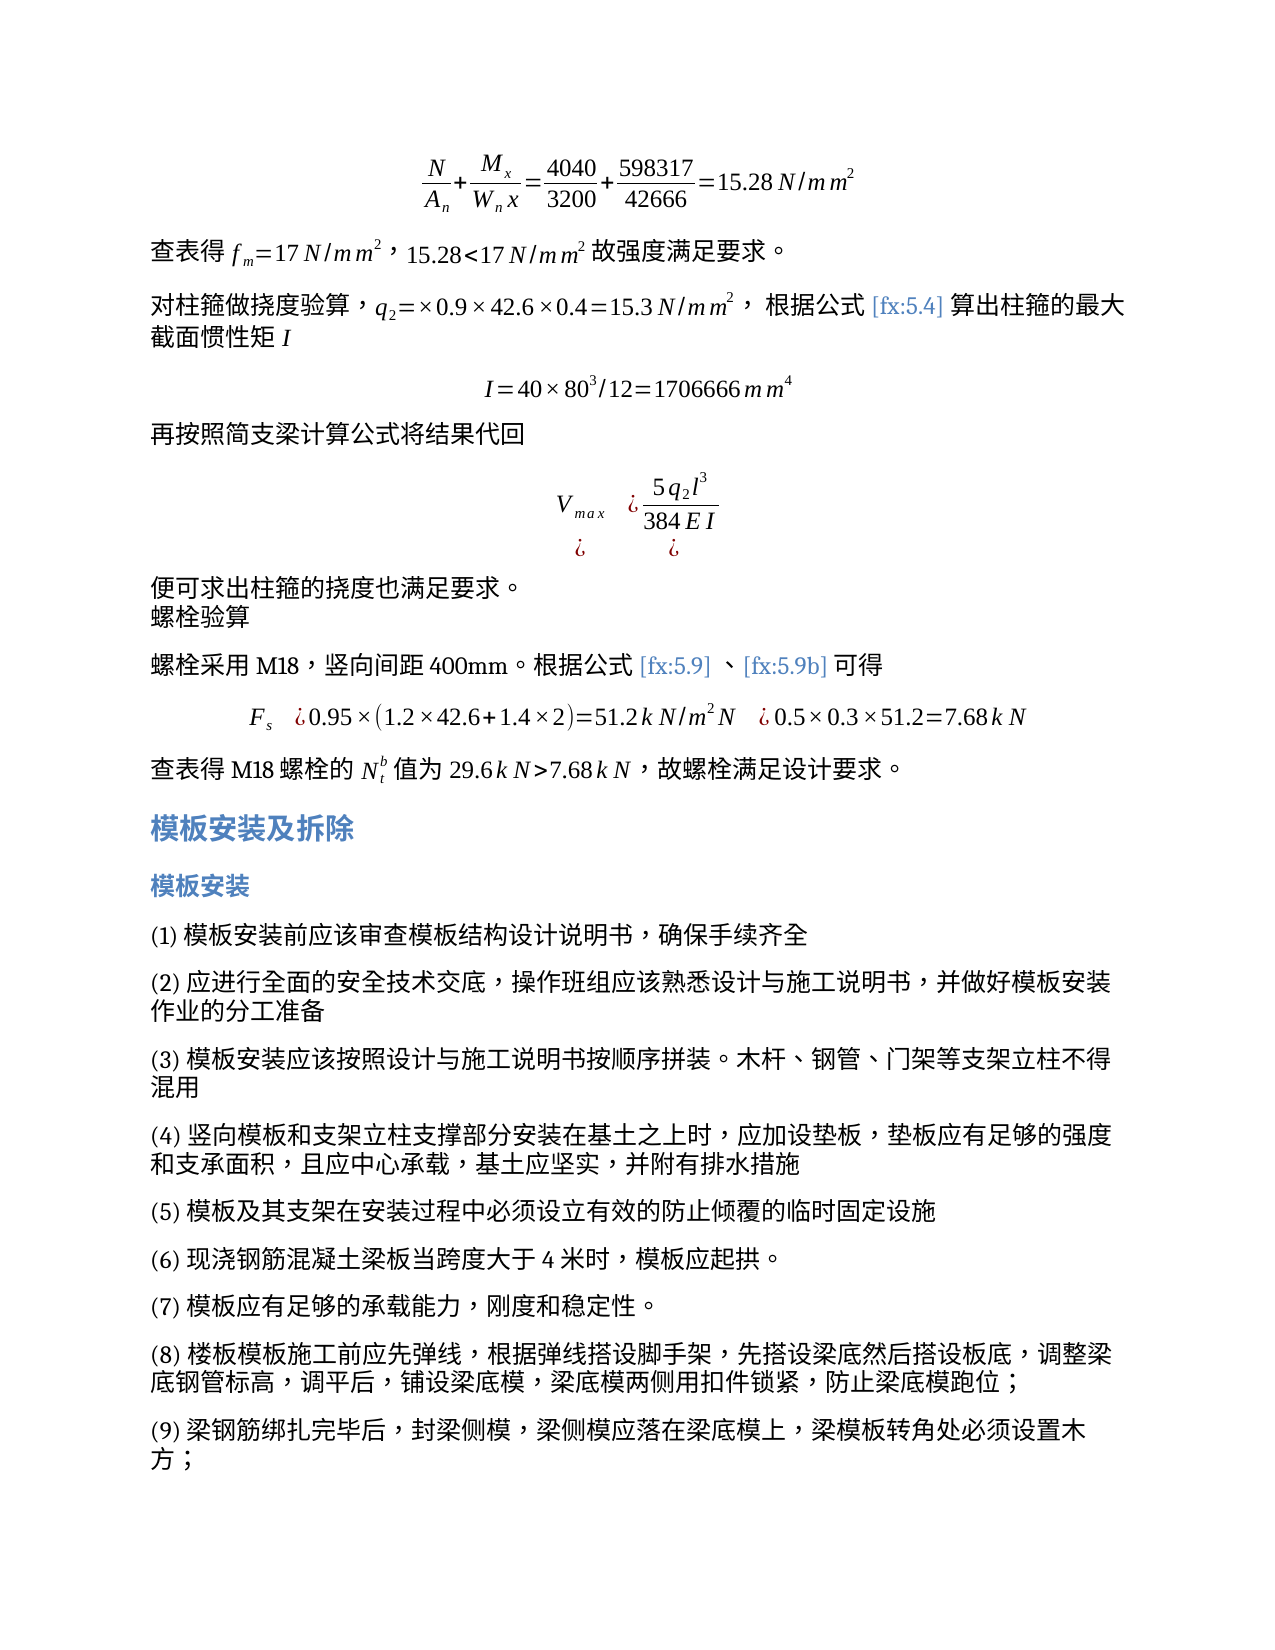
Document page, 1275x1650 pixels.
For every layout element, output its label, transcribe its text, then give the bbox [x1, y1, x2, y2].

text 查表得 ， 故强度满足要求。 [150, 235, 1125, 270]
text (9) 梁钢筋绑扎完毕后，封梁侧模，梁侧模应落在梁底模上，梁模板转角处必须设置木方； [150, 1417, 1125, 1474]
text (1) 模板安装前应该审查模板结构设计说明书，确保手续齐全 [150, 922, 1125, 951]
subtitle 模板安装 [150, 869, 1125, 903]
text 查表得 M18 螺栓的 值为 ，故螺栓满足设计要求。 [150, 753, 1125, 788]
text 螺栓采用 M18，竖向间距 400mm。根据公式 [fx:5.9] 、[fx:5.9b] 可得 [150, 652, 1125, 680]
text 对柱箍做挠度验算，， 根据公式 [fx:5.4] 算出柱箍的最大截面惯性矩 [150, 289, 1125, 352]
text 再按照简支梁计算公式将结果代回 [150, 421, 1125, 450]
text (8) 楼板模板施工前应先弹线，根据弹线搭设脚手架，先搭设梁底然后搭设板底，调整梁底钢管标高，调平后，铺设梁底模，梁底模两侧用扣件锁紧，防止梁底模跑位； [150, 1341, 1125, 1398]
text (6) 现浇钢筋混凝土梁板当跨度大于 4 米时，模板应起拱。 [150, 1246, 1125, 1274]
text (7) 模板应有足够的承载能力，刚度和稳定性。 [150, 1293, 1125, 1322]
text (2) 应进行全面的安全技术交底，操作班组应该熟悉设计与施工说明书，并做好模板安装作业的分工准备 [150, 969, 1125, 1027]
subtitle 模板安装及拆除 [150, 808, 1125, 848]
text (3) 模板安装应该按照设计与施工说明书按顺序拼装。木杆、钢管、门架等支架立柱不得混用 [150, 1046, 1125, 1103]
text 便可求出柱箍的挠度也满足要求。 螺栓验算 [150, 575, 1125, 633]
text (5) 模板及其支架在安装过程中必须设立有效的防止倾覆的临时固定设施 [150, 1198, 1125, 1227]
text (4) 竖向模板和支架立柱支撑部分安装在基土之上时，应加设垫板，垫板应有足够的强度和支承面积，且应中心承载，基土应坚实，并附有排水措施 [150, 1122, 1125, 1179]
